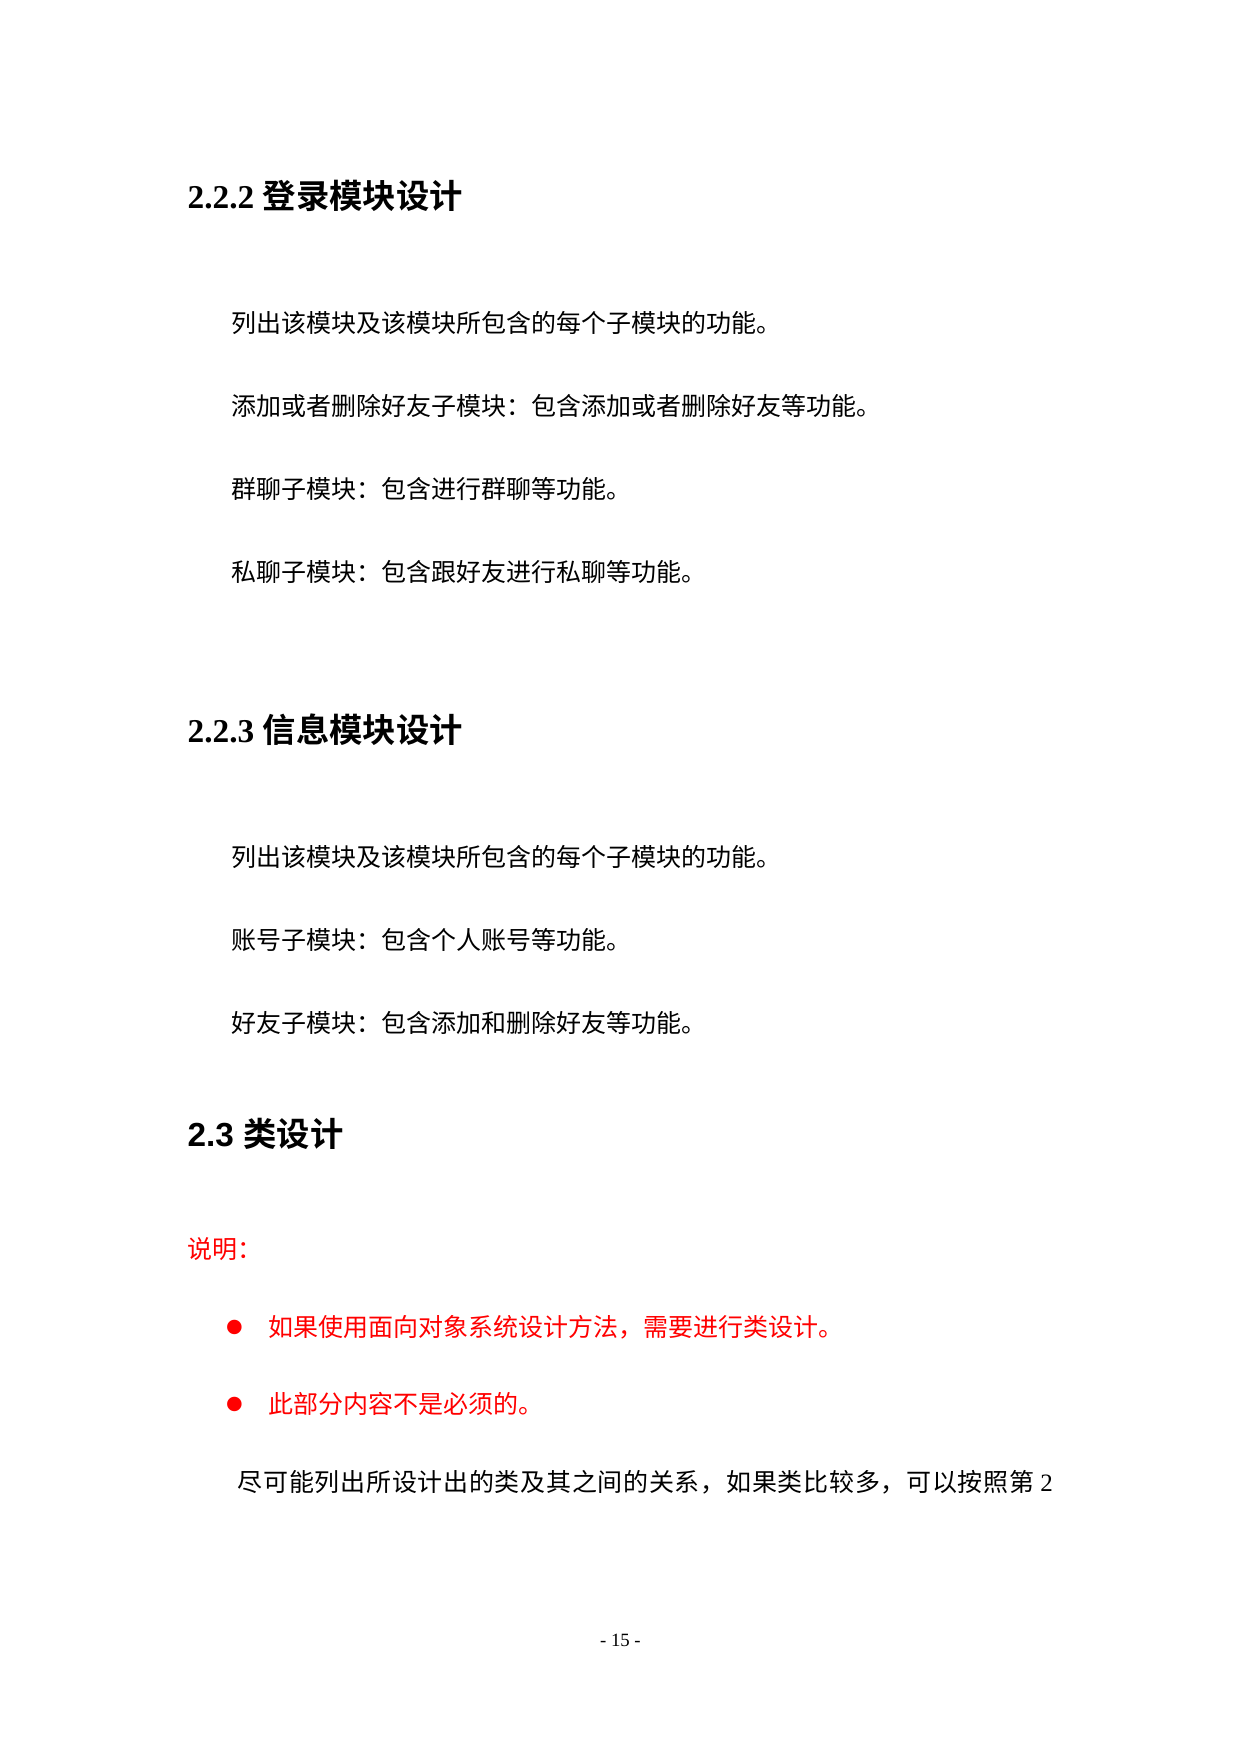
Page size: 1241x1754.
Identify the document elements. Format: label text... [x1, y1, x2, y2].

subtitle 2.3 类设计 [187, 1099, 1053, 1164]
subtitle 2.2.3 信息模块设计 [187, 696, 1053, 761]
text 列出该模块及该模块所包含的每个子模块的功能。 [187, 823, 1053, 888]
text 群聊子模块：包含进行群聊等功能。 [187, 455, 1053, 520]
text 添加或者删除好友子模块：包含添加或者删除好友等功能。 [187, 372, 1053, 437]
subtitle 2.2.2 登录模块设计 [187, 162, 1053, 227]
text 私聊子模块：包含跟好友进行私聊等功能。 [187, 538, 1053, 603]
text 说明： [187, 1215, 1053, 1280]
list 如果使用面向对象系统设计方法，需要进行类设计。 [225, 1293, 1053, 1358]
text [187, 1448, 1053, 1513]
list 此部分内容不是必须的。 [225, 1371, 1053, 1436]
text 账号子模块：包含个人账号等功能。 [187, 906, 1053, 971]
text 好友子模块：包含添加和删除好友等功能。 [187, 989, 1053, 1054]
text 列出该模块及该模块所包含的每个子模块的功能。 [187, 289, 1053, 354]
